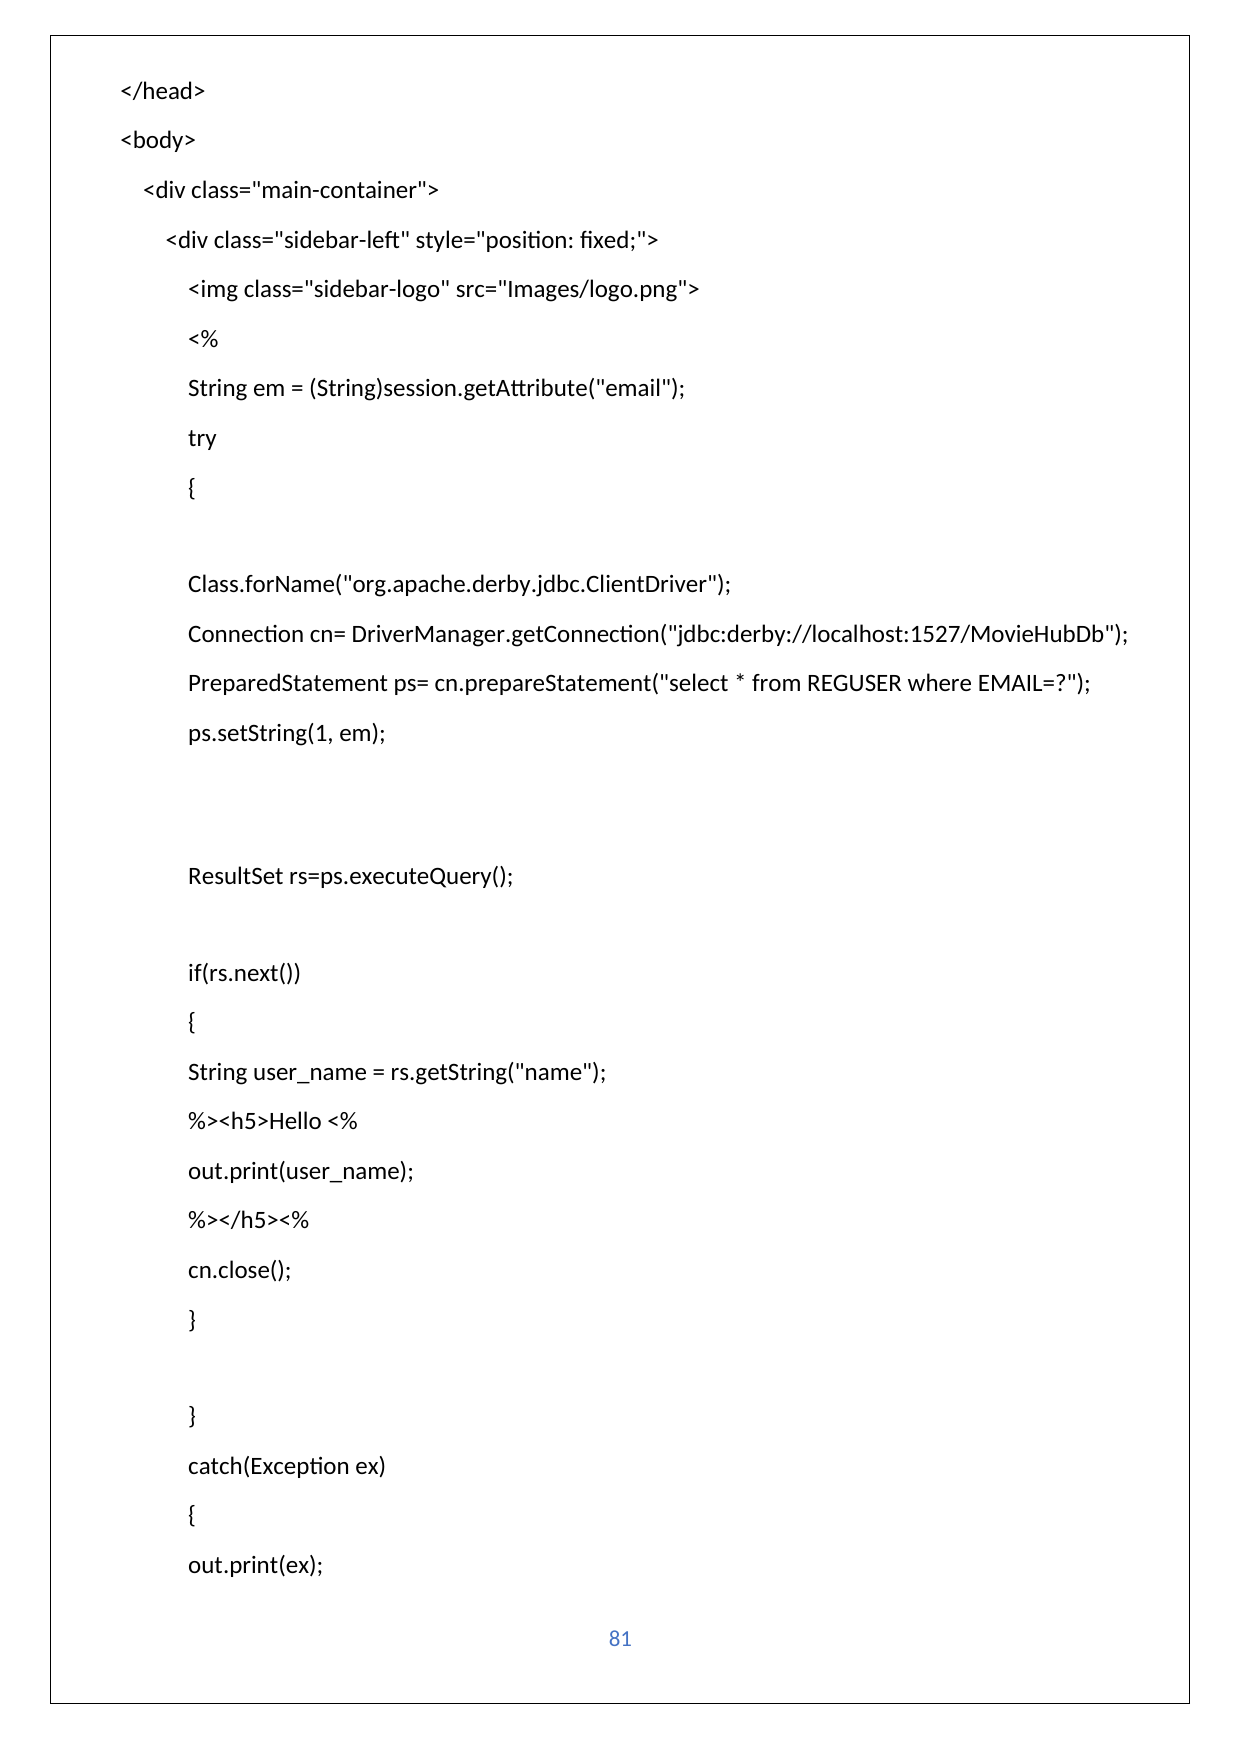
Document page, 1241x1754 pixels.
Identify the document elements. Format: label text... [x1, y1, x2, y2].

text PreparedStatement ps= cn.prepareStatement("select * from REGUSER where EMAIL=?"); [75, 667, 1165, 698]
text <img class="sidebar-logo" src="Images/logo.png"> [75, 273, 1165, 304]
text } [75, 1400, 1165, 1431]
text %><h5>Hello <% [75, 1105, 1165, 1136]
text Class.forName("org.apache.derby.jdbc.ClientDriver"); [75, 568, 1165, 599]
text out.print(ex); [75, 1549, 1165, 1579]
text String user_name = rs.getString("name"); [75, 1056, 1165, 1086]
text try [75, 422, 1165, 453]
text <div class="main-container"> [75, 174, 1165, 205]
text %></h5><% [75, 1204, 1165, 1235]
text if(rs.next()) [75, 957, 1165, 987]
text ResultSet rs=ps.executeQuery(); [75, 860, 1165, 891]
text { [75, 1499, 1165, 1530]
text } [75, 1304, 1165, 1334]
text <body> [75, 124, 1165, 155]
text </head> [75, 75, 1165, 106]
text out.print(user_name); [75, 1155, 1165, 1186]
text <% [75, 323, 1165, 353]
text { [75, 1006, 1165, 1037]
text cn.close(); [75, 1254, 1165, 1285]
text { [75, 472, 1165, 502]
text ps.setString(1, em); [75, 717, 1165, 747]
text catch(Exception ex) [75, 1450, 1165, 1480]
text String em = (String)session.getAttribute("email"); [75, 372, 1165, 403]
text <div class="sidebar-left" style="position: fixed;"> [75, 224, 1165, 254]
text Connection cn= DriverManager.getConnection("jdbc:derby://localhost:1527/MovieHubDb"); [75, 618, 1165, 648]
